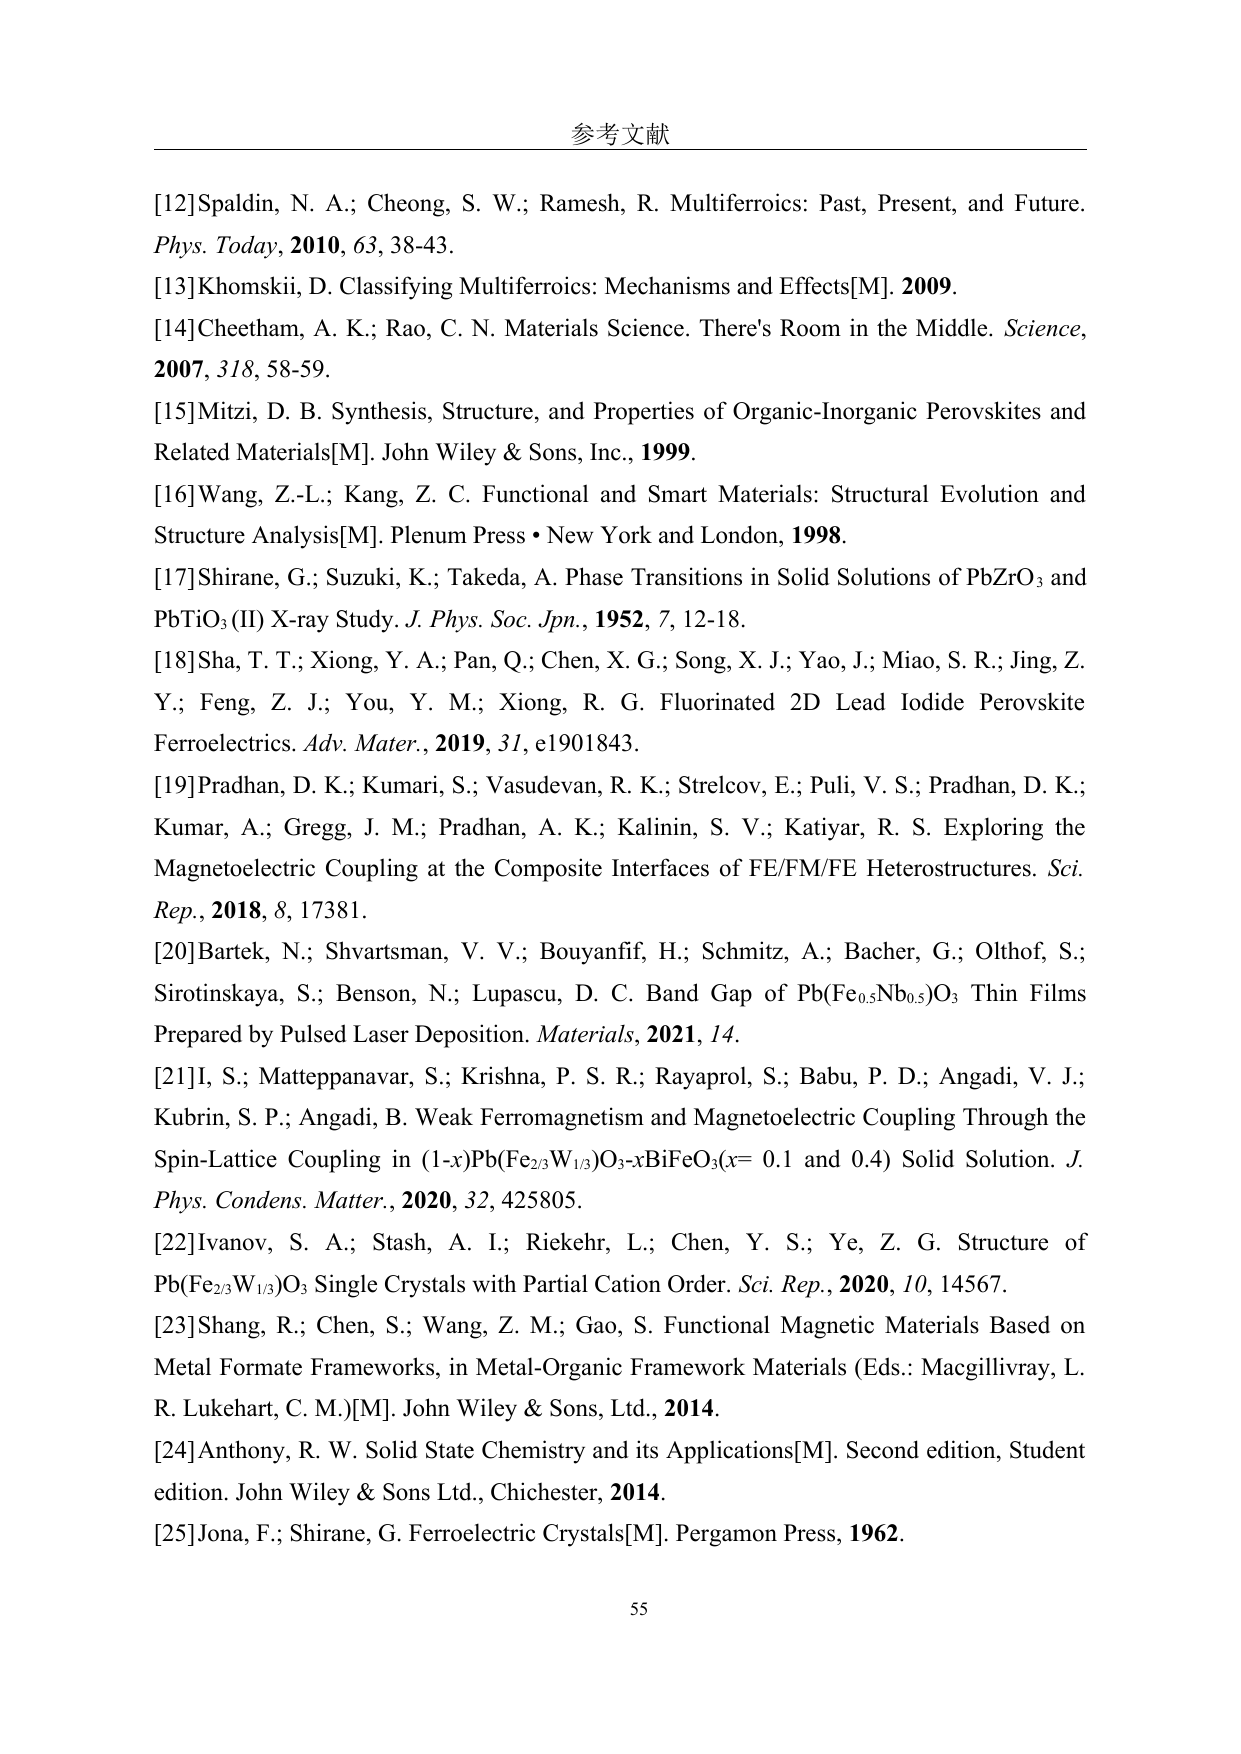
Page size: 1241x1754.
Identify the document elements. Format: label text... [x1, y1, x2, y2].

text [24] Anthony, R. W. Solid State Chemistry and its Applications[M]. Second edition, Student edition. John Wiley & Sons Ltd., Chichester, 2014. [153, 1436, 1087, 1505]
text [16] Wang, Z.-L.; Kang, Z. C. Functional and Smart Materials: Structural Evolution and Structure Analysis[M]. Plenum Press • New York and London, 1998. [153, 480, 1087, 549]
text [20] Bartek, N.; Shvartsman, V. V.; Bouyanfif, H.; Schmitz, A.; Bacher, G.; Olthof, S.; Sirotinskaya, S.; Benson, N.; Lupascu, D. C. Band Gap of Pb(Fe0.5Nb0.5)O3 Thin Films Prepared by Pulsed Laser Deposition. Materials, 2021, 14. [153, 937, 1087, 1048]
text [12] Spaldin, N. A.; Cheong, S. W.; Ramesh, R. Multiferroics: Past, Present, and Future. Phys. Today, 2010, 63, 38-43. [153, 189, 1087, 258]
text [21] I, S.; Matteppanavar, S.; Krishna, P. S. R.; Rayaprol, S.; Babu, P. D.; Angadi, V. J.; Kubrin, S. P.; Angadi, B. Weak Ferromagnetism and Magnetoelectric Coupling Through the Spin-Lattice Coupling in (1-x)Pb(Fe2/3W1/3)O3-xBiFeO3(x= 0.1 and 0.4) Solid Solution. J. Phys. Condens. Matter., 2020, 32, 425805. [153, 1062, 1087, 1214]
text [18] Sha, T. T.; Xiong, Y. A.; Pan, Q.; Chen, X. G.; Song, X. J.; Yao, J.; Miao, S. R.; Jing, Z. Y.; Feng, Z. J.; You, Y. M.; Xiong, R. G. Fluorinated 2D Lead Iodide Perovskite Ferroelectrics. Adv. Mater., 2019, 31, e1901843. [153, 646, 1087, 757]
text [22] Ivanov, S. A.; Stash, A. I.; Riekehr, L.; Chen, Y. S.; Ye, Z. G. Structure of Pb(Fe2/3W1/3)O3 Single Crystals with Partial Cation Order. Sci. Rep., 2020, 10, 14567. [153, 1228, 1087, 1297]
text [15] Mitzi, D. B. Synthesis, Structure, and Properties of Organic-Inorganic Perovskites and Related Materials[M]. John Wiley & Sons, Inc., 1999. [153, 397, 1087, 466]
text [19] Pradhan, D. K.; Kumari, S.; Vasudevan, R. K.; Strelcov, E.; Puli, V. S.; Pradhan, D. K.; Kumar, A.; Gregg, J. M.; Pradhan, A. K.; Kalinin, S. V.; Katiyar, R. S. Exploring the Magnetoelectric Coupling at the Composite Interfaces of FE/FM/FE Heterostructures. Sci. Rep., 2018, 8, 17381. [153, 771, 1087, 923]
text [23] Shang, R.; Chen, S.; Wang, Z. M.; Gao, S. Functional Magnetic Materials Based on Metal Formate Frameworks, in Metal-Organic Framework Materials (Eds.: Macgillivray, L. R. Lukehart, C. M.)[M]. John Wiley & Sons, Ltd., 2014. [153, 1311, 1087, 1422]
text [17] Shirane, G.; Suzuki, K.; Takeda, A. Phase Transitions in Solid Solutions of PbZrO3 and PbTiO3 (II) X-ray Study. J. Phys. Soc. Jpn., 1952, 7, 12-18. [153, 563, 1087, 632]
text [25] Jona, F.; Shirane, G. Ferroelectric Crystals[M]. Pergamon Press, 1962. [153, 1519, 1087, 1547]
text [13] Khomskii, D. Classifying Multiferroics: Mechanisms and Effects[M]. 2009. [153, 272, 1087, 300]
text [14] Cheetham, A. K.; Rao, C. N. Materials Science. There's Room in the Middle. Science, 2007, 318, 58-59. [153, 314, 1087, 383]
